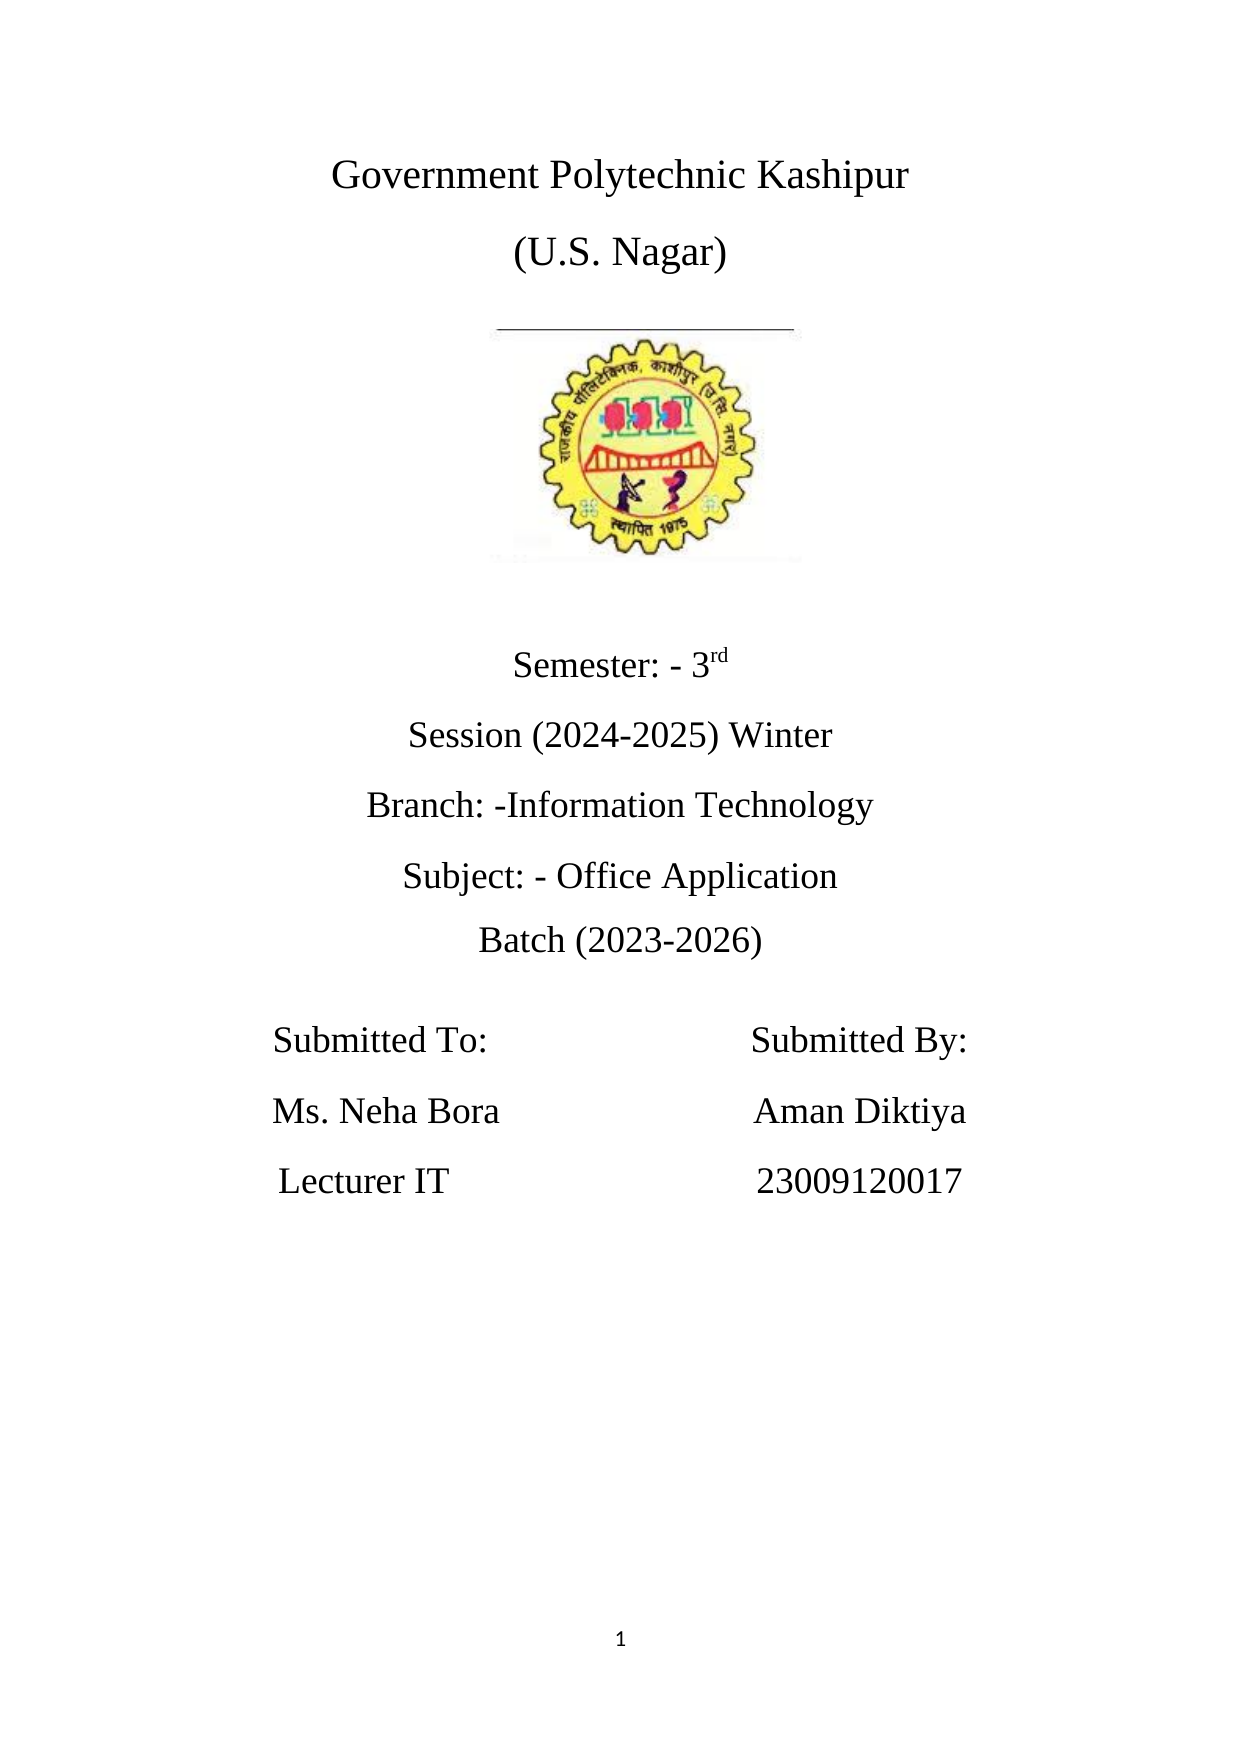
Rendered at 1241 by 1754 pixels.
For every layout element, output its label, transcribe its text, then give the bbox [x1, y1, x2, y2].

text Subject: - Office Application [150, 853, 1090, 896]
text (U.S. Nagar) [150, 226, 1090, 274]
text Semester: - 3rd [150, 642, 1090, 685]
text Session (2024-2025) Winter [150, 712, 1090, 756]
text Ms. Neha Bora Aman Diktiya [150, 1088, 1090, 1131]
text Lecturer IT 23009120017 [150, 1159, 1090, 1202]
text Branch: -Information Technology [150, 783, 1090, 826]
picture [489, 329, 802, 563]
text Government Polytechnic Kashipur [150, 150, 1090, 198]
text Submitted To: Submitted By: [150, 1018, 1090, 1061]
text Batch (2023-2026) [150, 917, 1090, 960]
